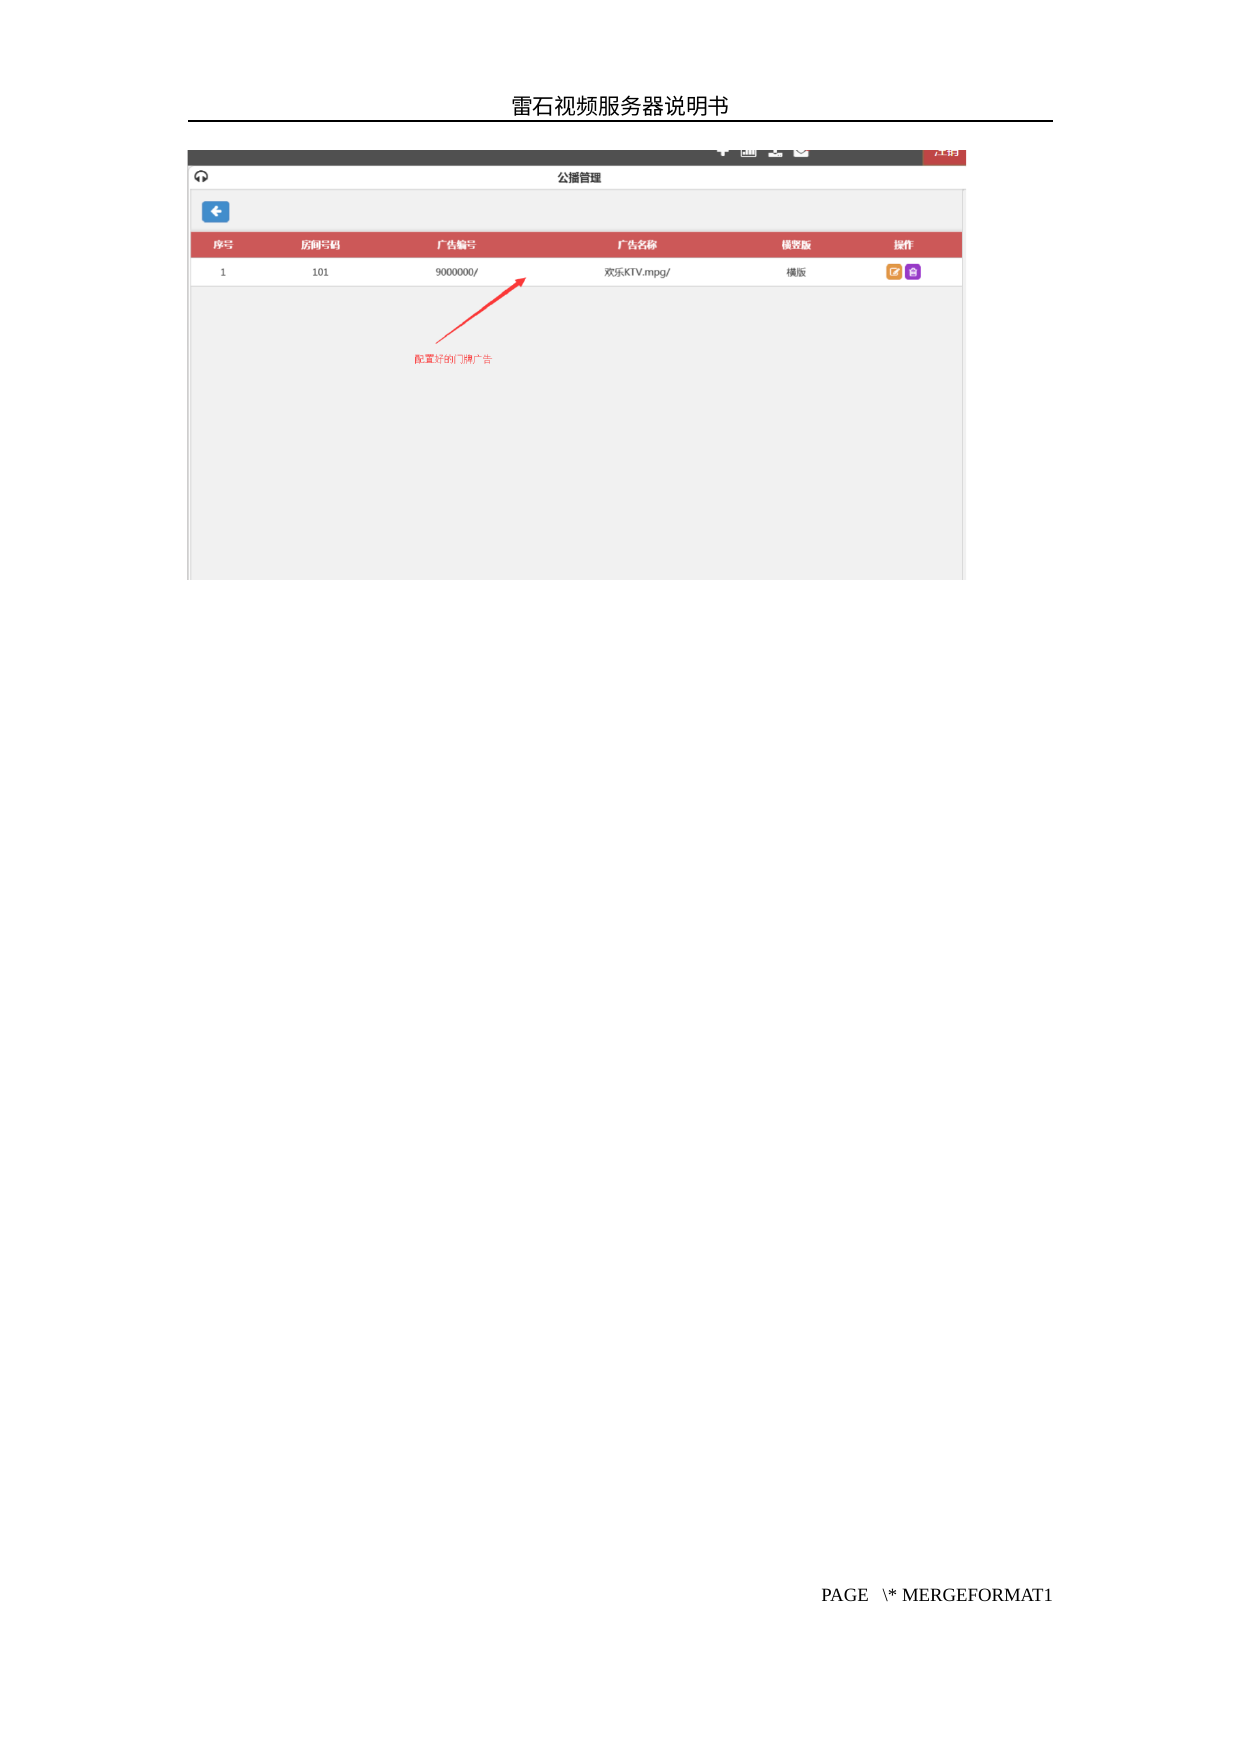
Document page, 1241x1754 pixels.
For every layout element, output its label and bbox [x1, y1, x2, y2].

picture [187, 150, 967, 580]
